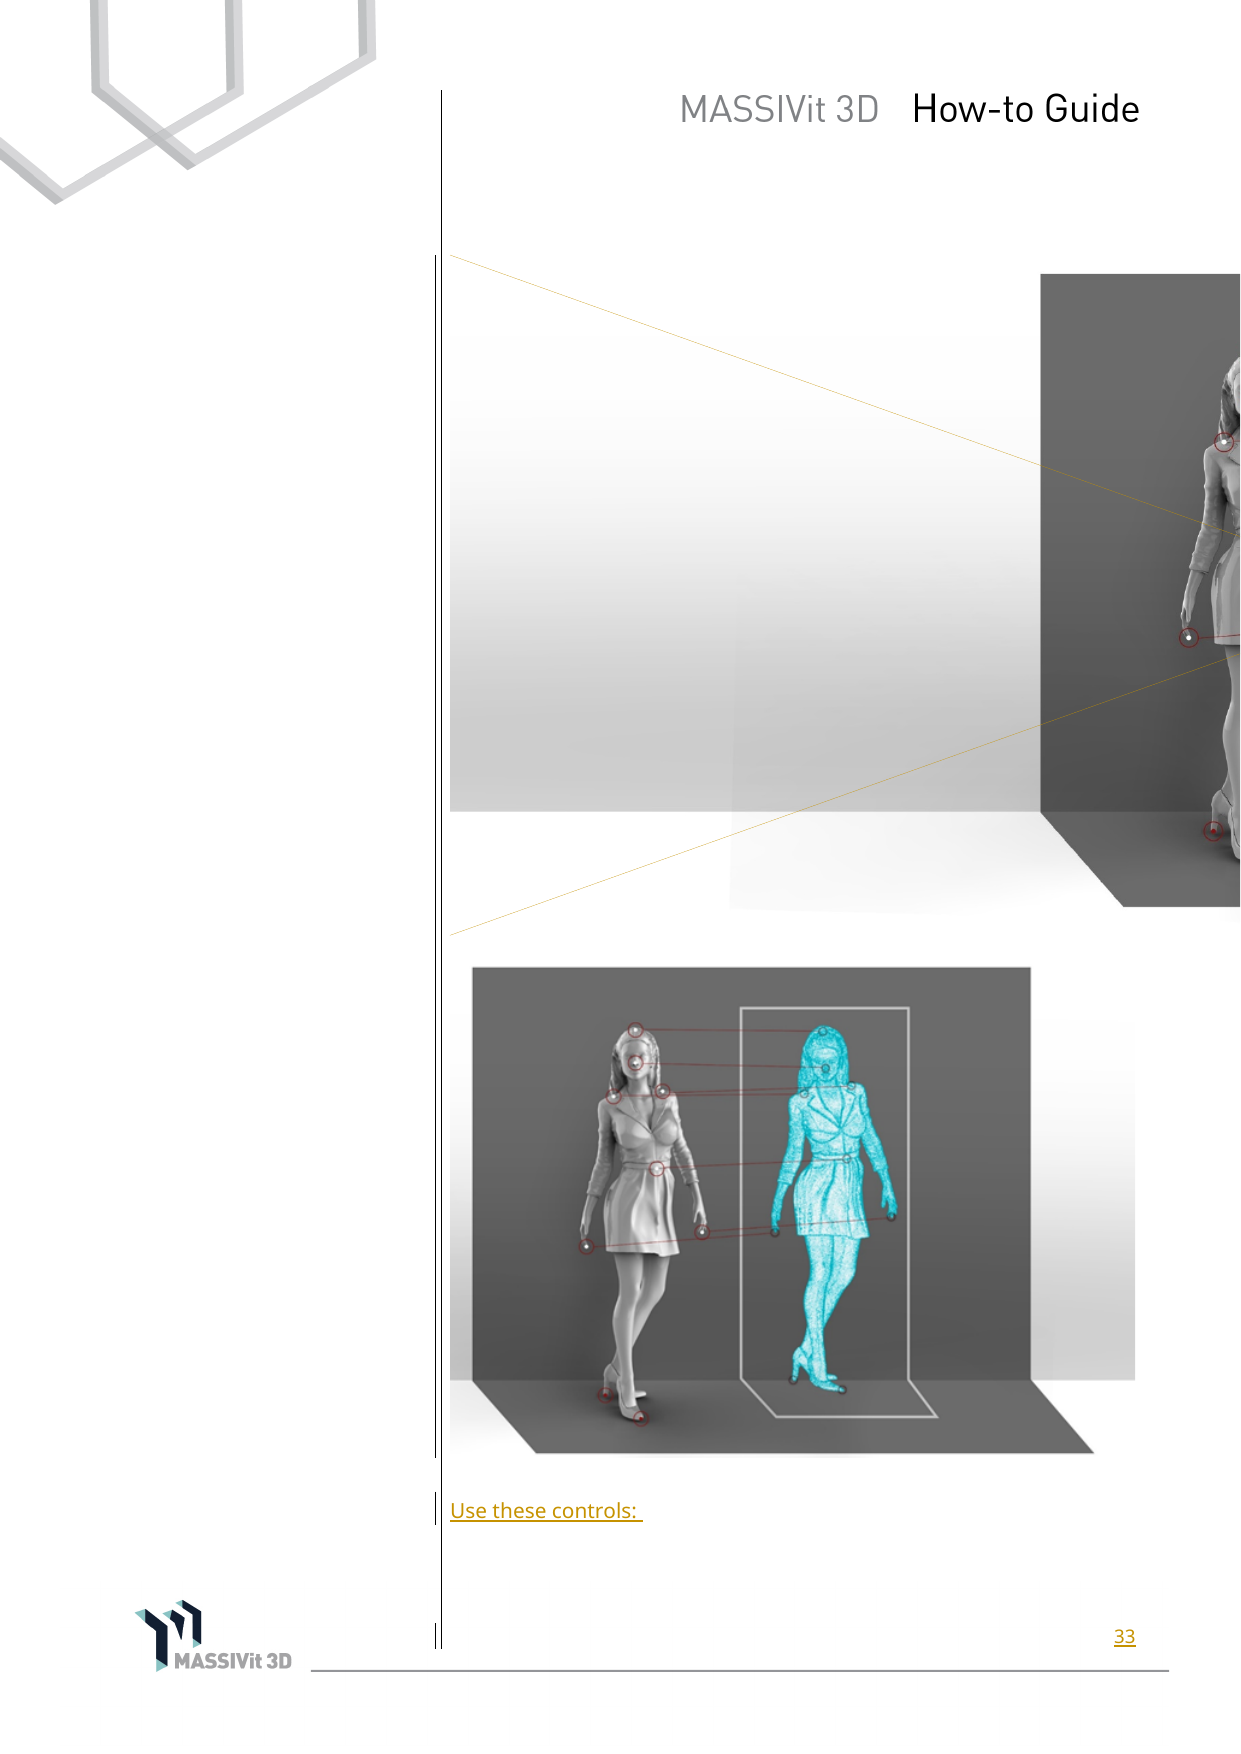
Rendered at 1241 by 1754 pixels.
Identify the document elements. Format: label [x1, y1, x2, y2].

picture [452, 654, 1241, 936]
picture [60, 1581, 1170, 1746]
picture [450, 956, 1136, 1458]
picture [450, 256, 1241, 934]
picture [454, 255, 1241, 536]
picture [0, 0, 1241, 219]
